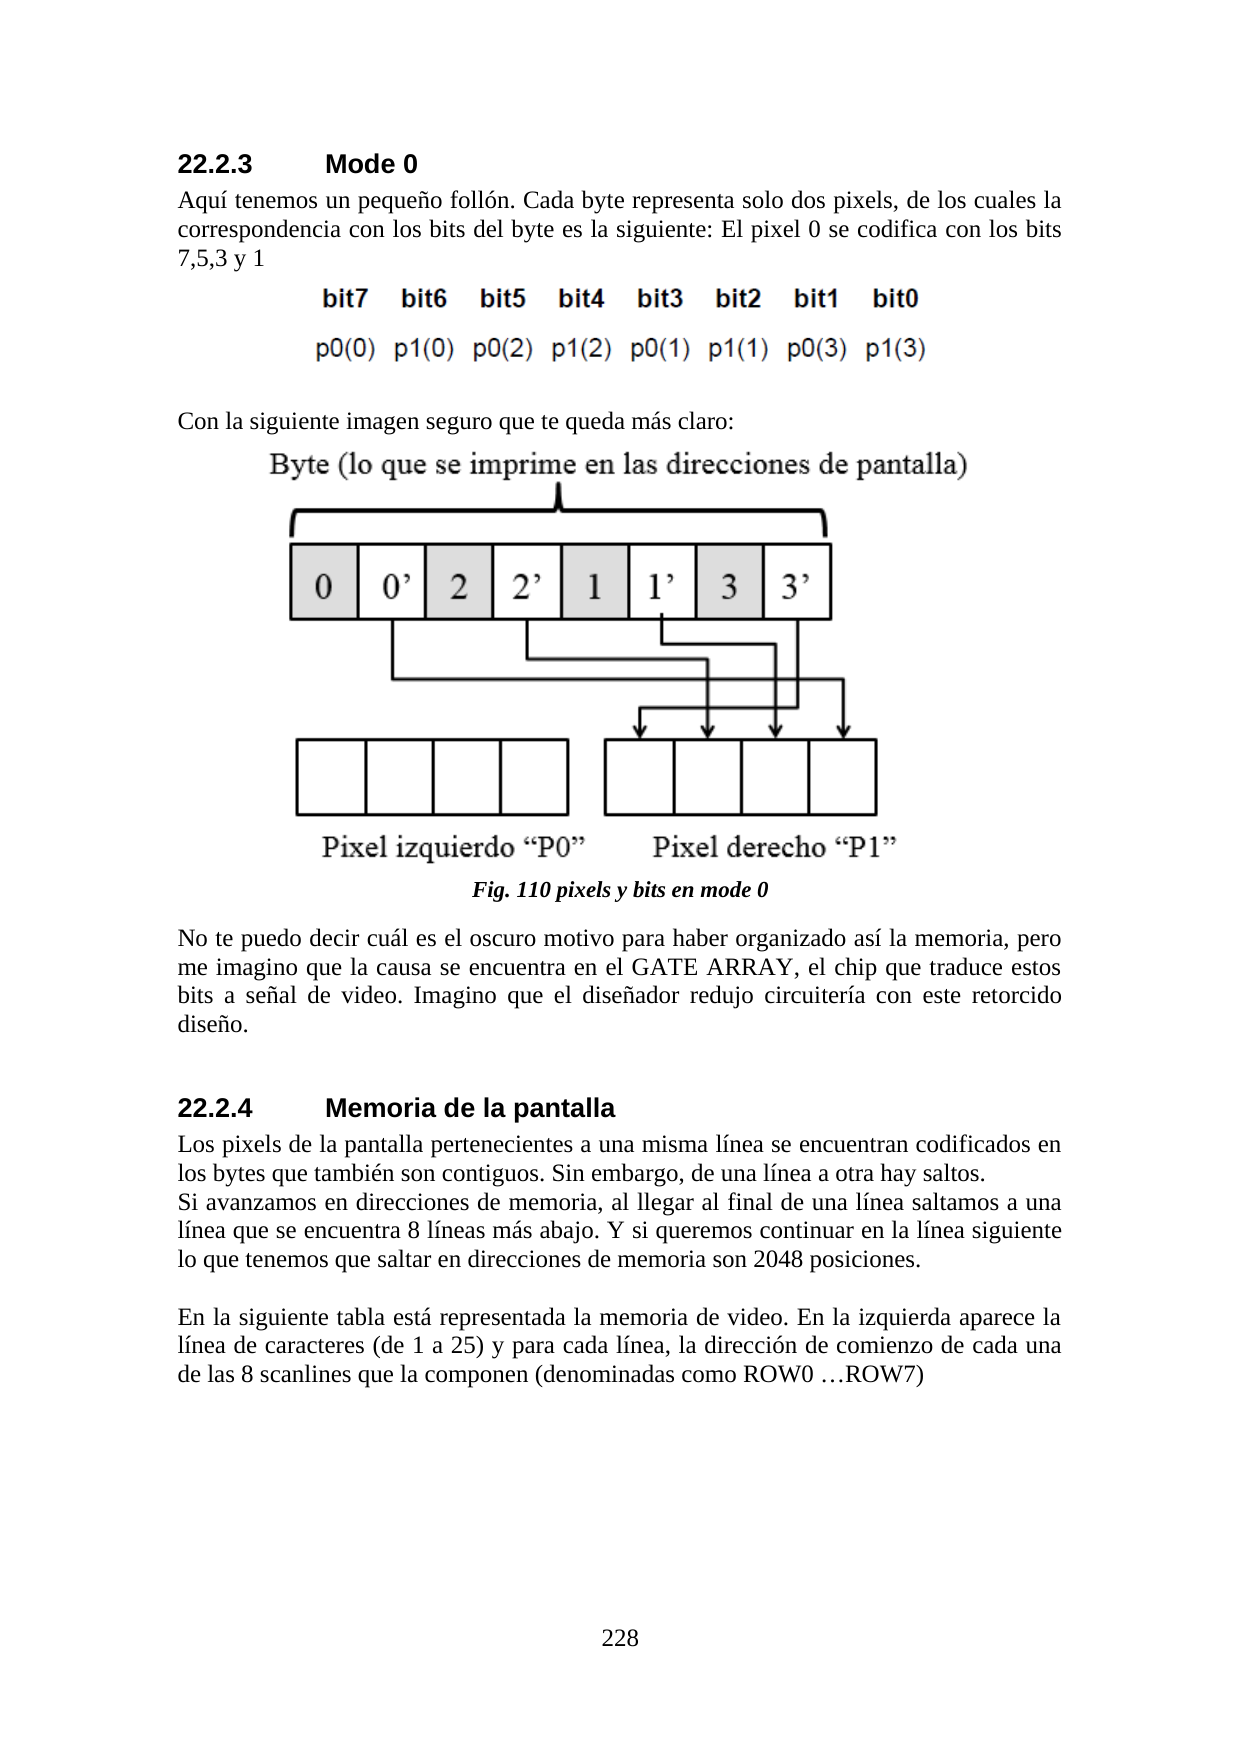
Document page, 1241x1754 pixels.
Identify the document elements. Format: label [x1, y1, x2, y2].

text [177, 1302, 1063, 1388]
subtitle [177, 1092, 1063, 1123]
picture [252, 435, 989, 876]
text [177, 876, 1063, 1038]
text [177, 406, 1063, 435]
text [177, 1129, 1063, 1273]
picture [300, 271, 940, 378]
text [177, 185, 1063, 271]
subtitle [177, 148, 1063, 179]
